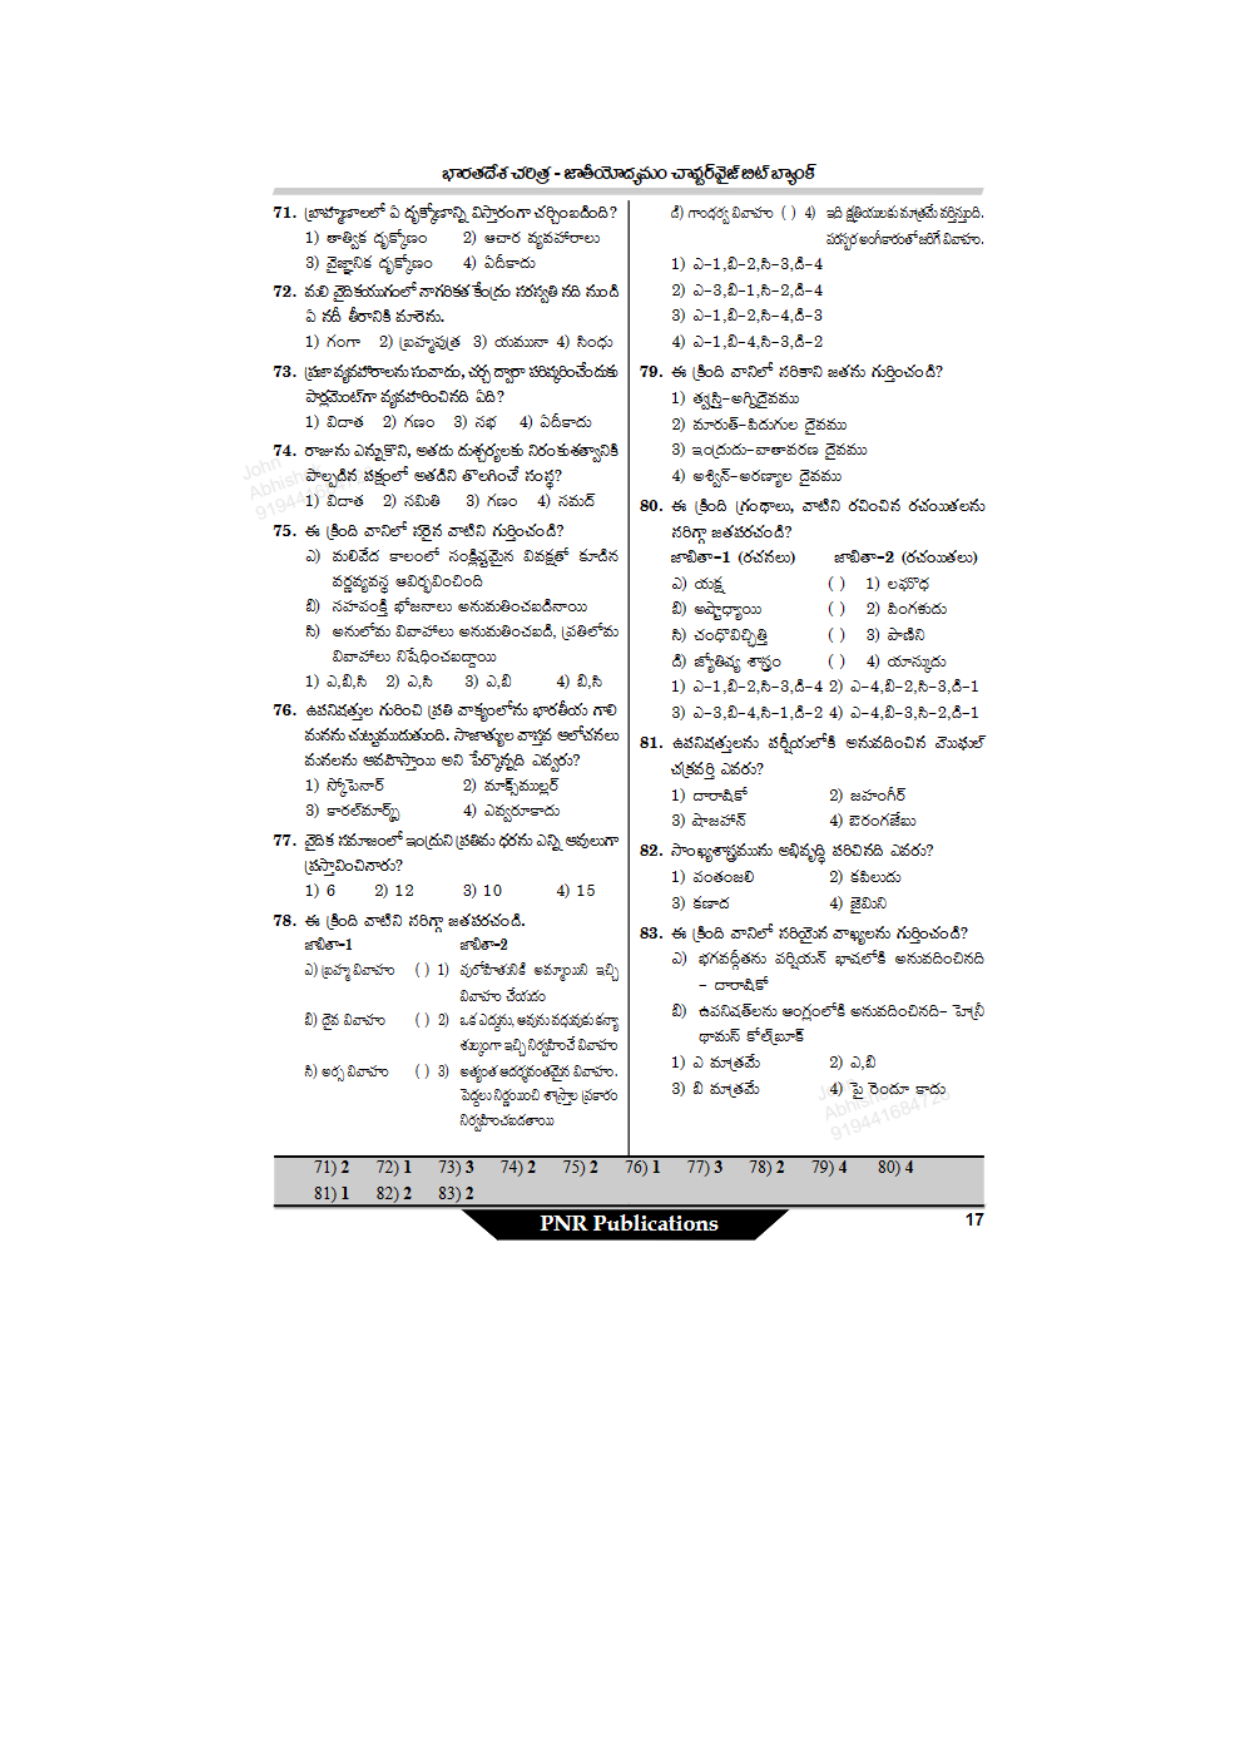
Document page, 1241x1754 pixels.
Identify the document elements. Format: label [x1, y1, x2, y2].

picture [150, 150, 1091, 1252]
